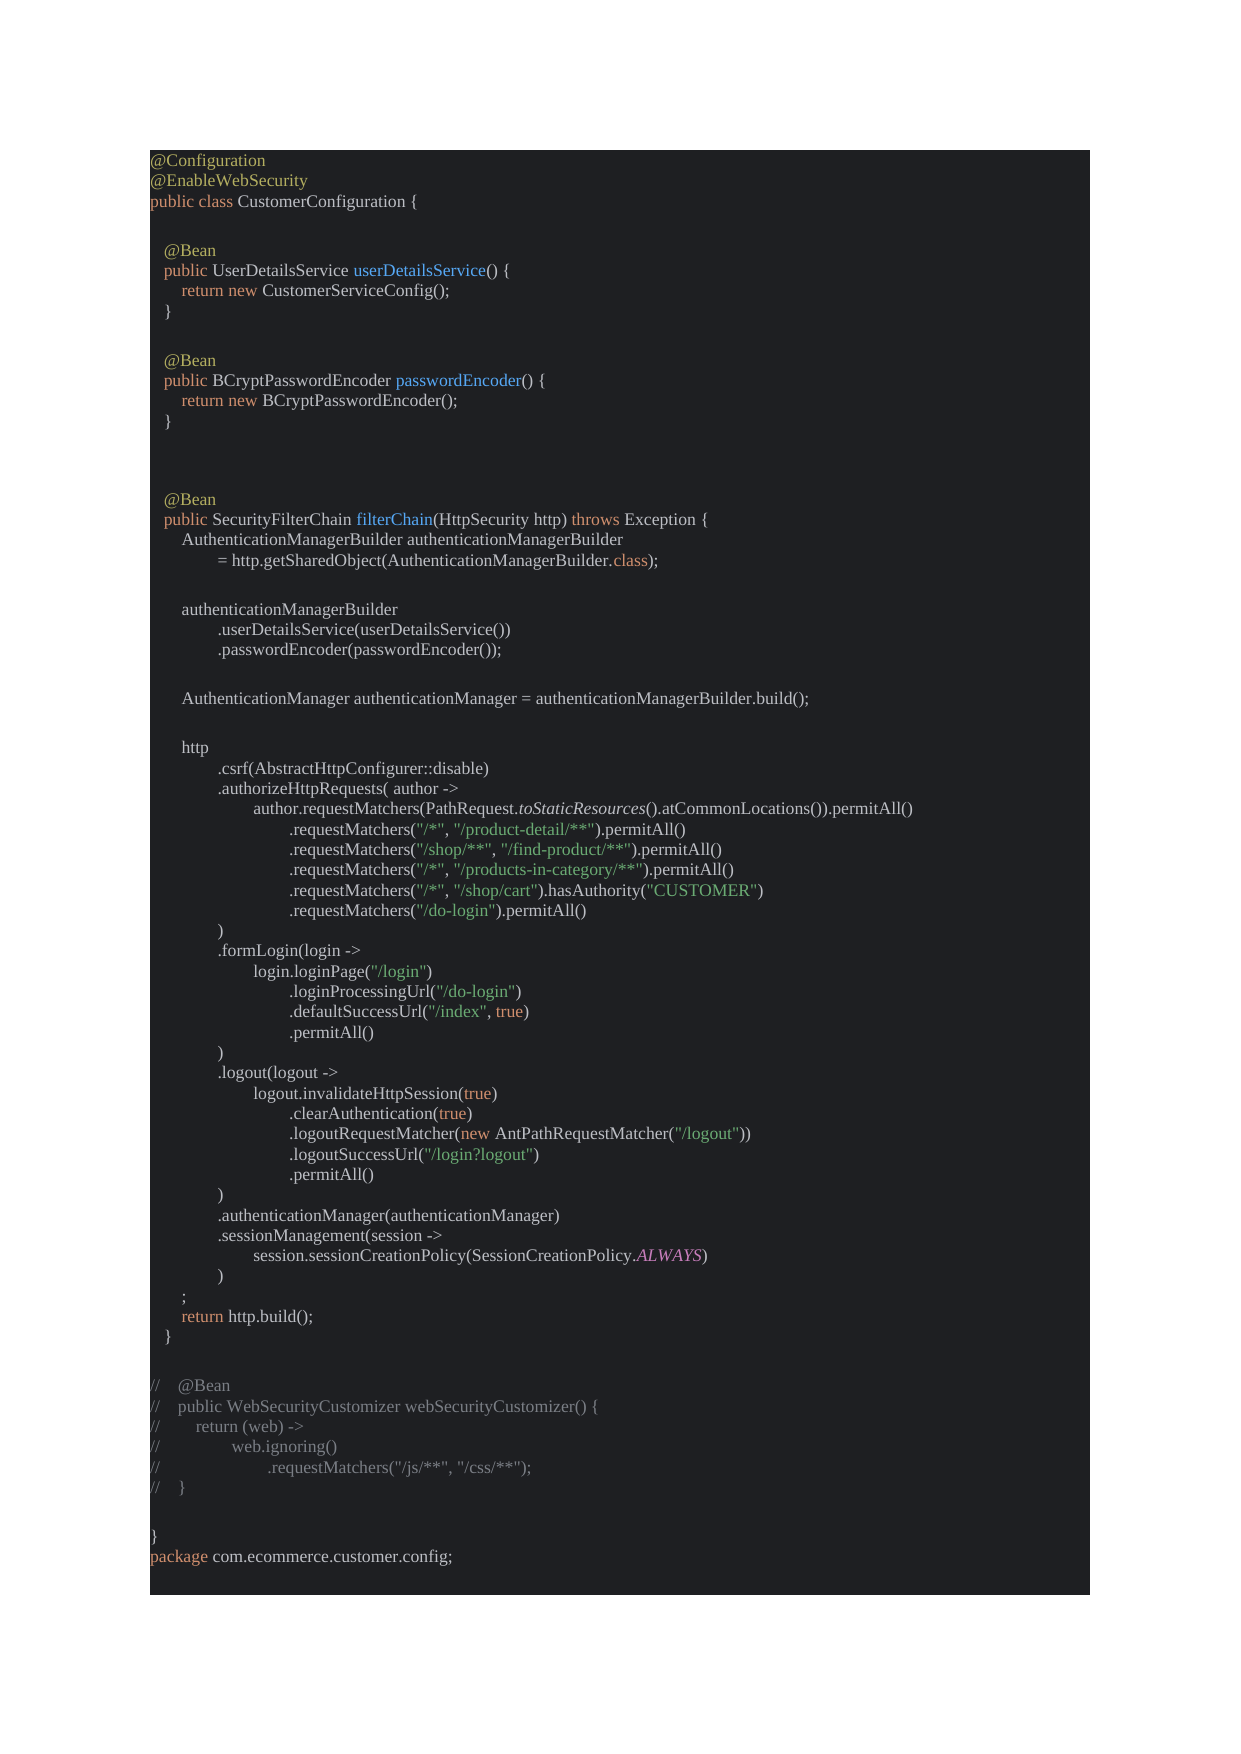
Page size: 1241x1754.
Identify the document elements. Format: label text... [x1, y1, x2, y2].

text .requestMatchers("/do-login").permitAll() [150, 900, 1090, 920]
text return http.build(); [150, 1306, 1090, 1326]
text .requestMatchers("/*", "/product-detail/**").permitAll() [150, 818, 1090, 839]
text .loginProcessingUrl("/do-login") [150, 981, 1090, 1001]
text logout.invalidateHttpSession(true) [150, 1082, 1090, 1103]
text .clearAuthentication(true) [150, 1103, 1090, 1123]
text // public WebSecurityCustomizer webSecurityCustomizer() { [150, 1396, 1090, 1416]
text // } [150, 1477, 1090, 1497]
text // @Bean [150, 1375, 1090, 1396]
text ; [150, 1286, 1090, 1306]
text // return (web) -> [150, 1416, 1090, 1436]
text author.requestMatchers(PathRequest.toStaticResources().atCommonLocations()).permitAll() [150, 798, 1090, 818]
text public SecurityFilterChain filterChain(HttpSecurity http) throws Exception { [150, 509, 1090, 529]
text .logoutSuccessUrl("/login?logout") [150, 1143, 1090, 1164]
text .formLogin(login -> [150, 940, 1090, 961]
text authenticationManagerBuilder [150, 598, 1090, 619]
text ) [150, 1265, 1090, 1286]
text .permitAll() [150, 1022, 1090, 1042]
text AuthenticationManagerBuilder authenticationManagerBuilder [150, 529, 1090, 549]
text .csrf(AbstractHttpConfigurer::disable) [150, 757, 1090, 778]
text .authenticationManager(authenticationManager) [150, 1204, 1090, 1225]
text package com.ecommerce.customer.config; [150, 1546, 1090, 1567]
text } [150, 411, 1090, 431]
text login.loginPage("/login") [150, 961, 1090, 981]
text .passwordEncoder(passwordEncoder()); [150, 639, 1090, 659]
text @EnableWebSecurity [150, 170, 1090, 191]
text .defaultSuccessUrl("/index", true) [150, 1001, 1090, 1022]
text return new CustomerServiceConfig(); [150, 280, 1090, 301]
text } [150, 1526, 1090, 1546]
text @Bean [150, 488, 1090, 509]
text .requestMatchers("/*", "/products-in-category/**").permitAll() [150, 859, 1090, 879]
text @Configuration [150, 150, 1090, 170]
text .requestMatchers("/shop/**", "/find-product/**").permitAll() [150, 839, 1090, 859]
text // web.ignoring() [150, 1436, 1090, 1457]
text public BCryptPasswordEncoder passwordEncoder() { [150, 370, 1090, 390]
text .logout(logout -> [150, 1062, 1090, 1082]
text http [150, 737, 1090, 757]
text AuthenticationManager authenticationManager = authenticationManagerBuilder.build(); [150, 688, 1090, 708]
text .userDetailsService(userDetailsService()) [150, 619, 1090, 639]
text } [150, 301, 1090, 321]
text return new BCryptPasswordEncoder(); [150, 390, 1090, 411]
text .permitAll() [150, 1164, 1090, 1184]
text ) [150, 1184, 1090, 1204]
text // .requestMatchers("/js/**", "/css/**"); [150, 1457, 1090, 1477]
text @Bean [150, 240, 1090, 260]
text session.sessionCreationPolicy(SessionCreationPolicy.ALWAYS) [150, 1245, 1090, 1265]
text } [150, 1326, 1090, 1347]
text .sessionManagement(session -> [150, 1225, 1090, 1245]
text ) [150, 1042, 1090, 1062]
text .requestMatchers("/*", "/shop/cart").hasAuthority("CUSTOMER") [150, 879, 1090, 900]
text .logoutRequestMatcher(new AntPathRequestMatcher("/logout")) [150, 1123, 1090, 1143]
text .authorizeHttpRequests( author -> [150, 778, 1090, 798]
text ) [150, 920, 1090, 940]
text = http.getSharedObject(AuthenticationManagerBuilder.class); [150, 549, 1090, 570]
text @Bean [150, 350, 1090, 370]
text public class CustomerConfiguration { [150, 191, 1090, 211]
text public UserDetailsService userDetailsService() { [150, 260, 1090, 280]
